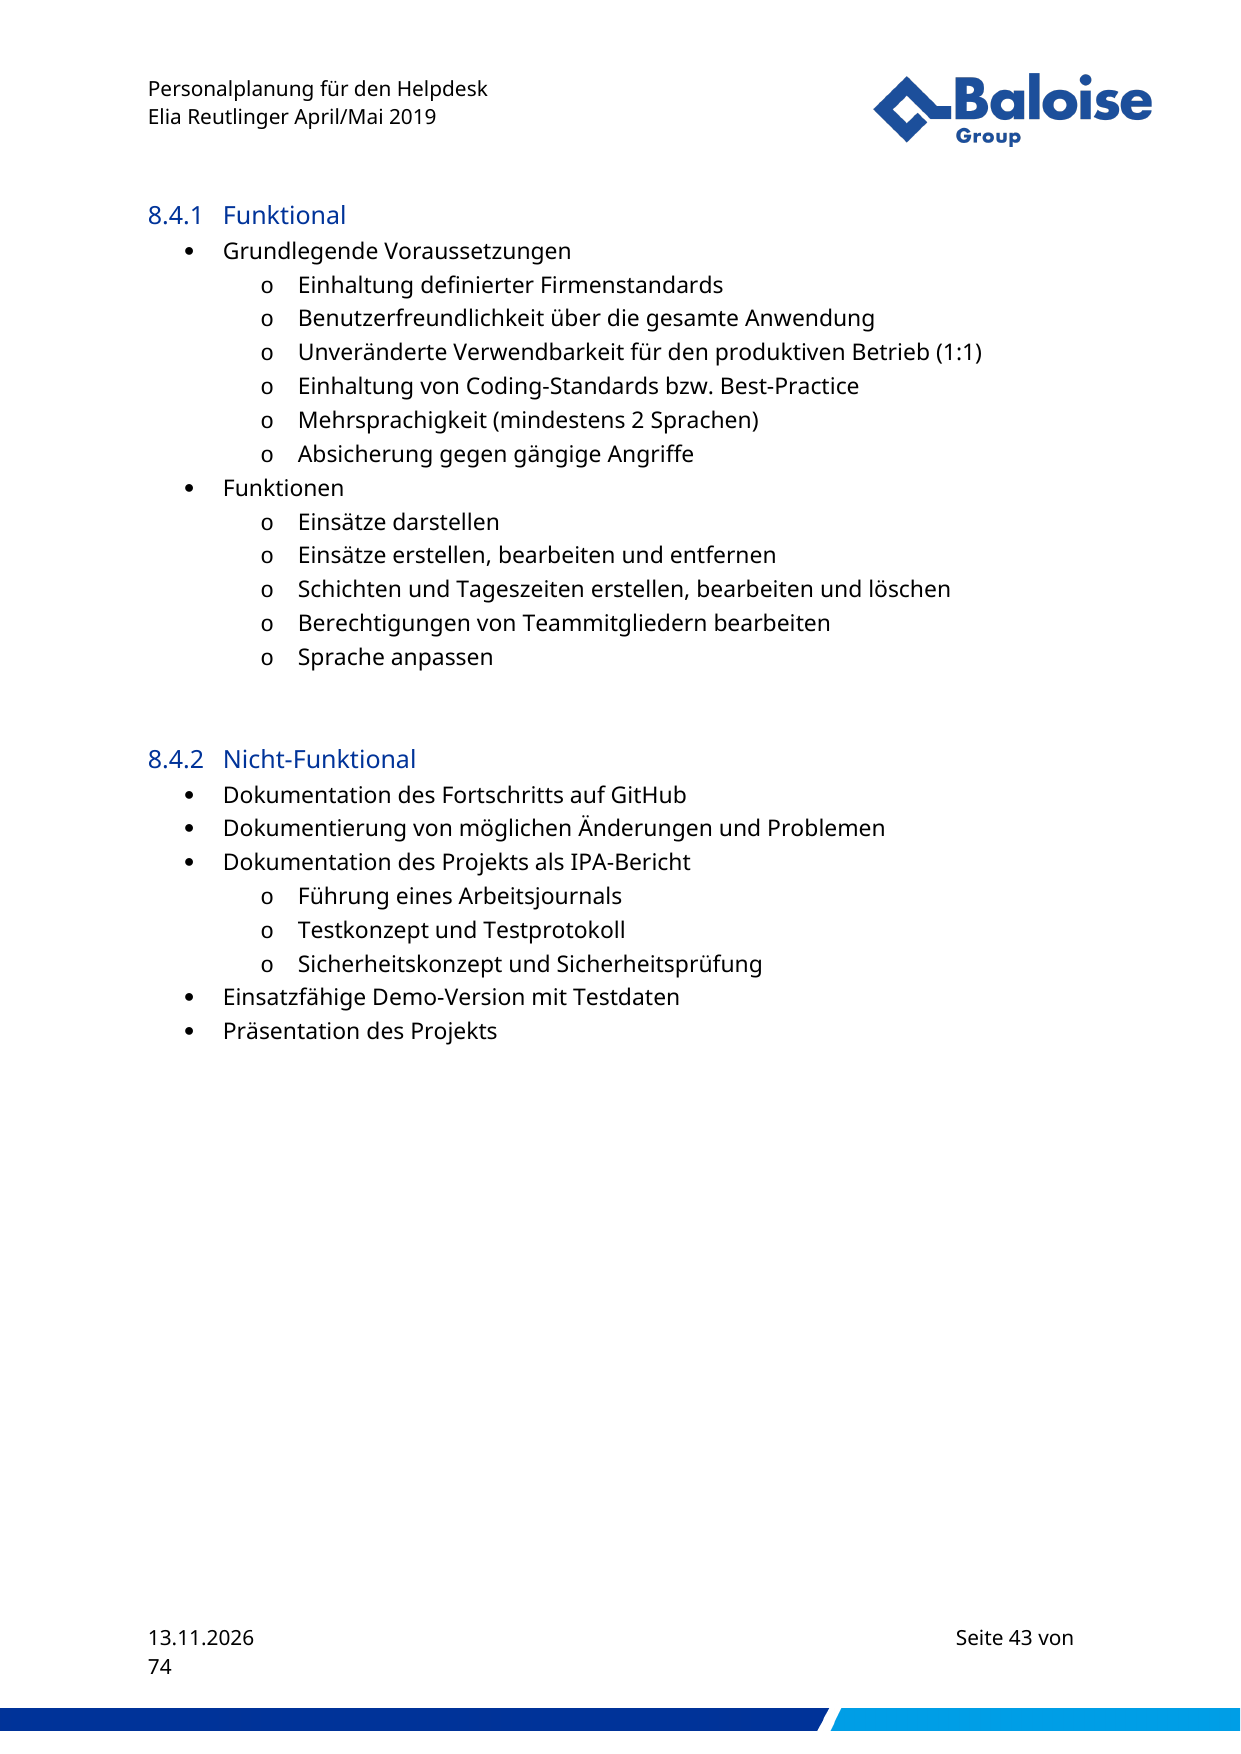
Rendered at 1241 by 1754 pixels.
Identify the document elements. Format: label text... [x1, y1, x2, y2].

list Berechtigungen von Teammitgliedern bearbeiten [260, 607, 1093, 638]
list Testkonzept und Testprotokoll [260, 914, 1093, 945]
list Dokumentation des Fortschritts auf GitHub [185, 778, 1093, 810]
list Sprache anpassen [260, 641, 1093, 672]
list Schichten und Tageszeiten erstellen, bearbeiten und löschen [260, 573, 1093, 604]
list Einsatzfähige Demo-Version mit Testdaten [185, 981, 1093, 1013]
picture [873, 73, 1152, 147]
list Einhaltung definierter Firmenstandards [260, 268, 1093, 300]
list Funktionen [185, 472, 1093, 503]
list Präsentation des Projekts [185, 1015, 1093, 1046]
list Benutzerfreundlichkeit über die gesamte Anwendung [260, 302, 1093, 334]
list Absicherung gegen gängige Angriffe [260, 438, 1093, 469]
picture [0, 1708, 1241, 1733]
list Einhaltung von Coding-Standards bzw. Best-Practice [260, 370, 1093, 401]
list Mehrsprachigkeit (mindestens 2 Sprachen) [260, 404, 1093, 435]
list Unveränderte Verwendbarkeit für den produktiven Betrieb (1:1) [260, 336, 1093, 368]
list Dokumentierung von möglichen Änderungen und Problemen [185, 812, 1093, 843]
list Führung eines Arbeitsjournals [260, 880, 1093, 911]
list Sicherheitskonzept und Sicherheitsprüfung [260, 947, 1093, 979]
list Einsätze darstellen [260, 505, 1093, 537]
list Einsätze erstellen, bearbeiten und entfernen [260, 539, 1093, 571]
list Dokumentation des Projekts als IPA-Bericht [185, 846, 1093, 877]
subtitle Nicht-Funktional [148, 742, 1093, 776]
subtitle Funktional [148, 198, 1093, 232]
list Grundlegende Voraussetzungen [185, 235, 1093, 266]
